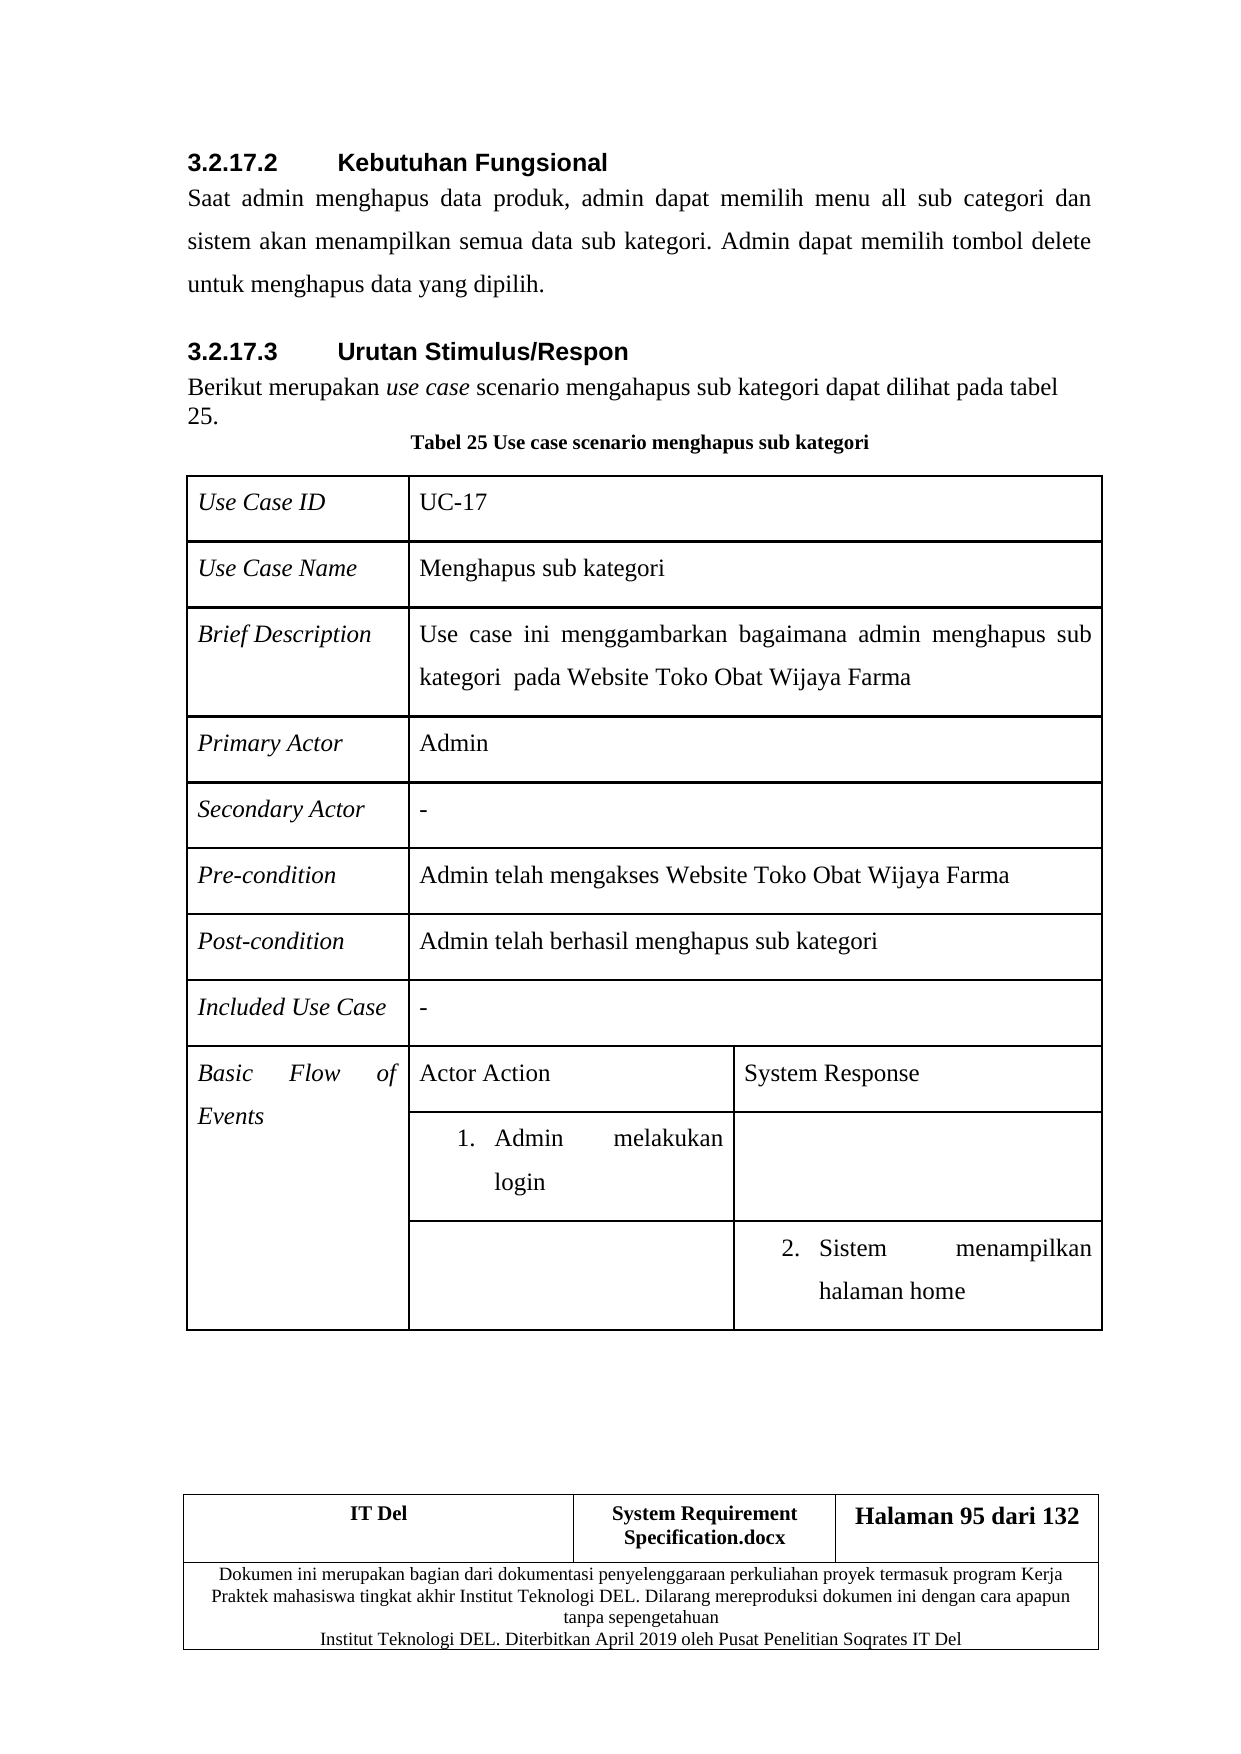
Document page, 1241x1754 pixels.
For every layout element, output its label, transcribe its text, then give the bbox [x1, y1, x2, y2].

table_cell Brief Description [188, 609, 408, 715]
table_cell Admin telah mengakses Website Toko Obat Wijaya Farma [410, 849, 1101, 913]
table_cell [410, 1222, 733, 1329]
table_cell Menghapus sub kategori [410, 543, 1101, 606]
text Tabel 25 Use case scenario menghapus sub kategori [187, 429, 1092, 454]
table_cell Included Use Case [188, 981, 408, 1045]
table_cell Basic Flow of Events [188, 1047, 408, 1329]
table_cell Pre-condition [188, 849, 408, 913]
table_cell Use Case Name [188, 543, 408, 606]
table_cell Admin telah berhasil menghapus sub kategori [410, 915, 1101, 979]
table_cell [735, 1113, 1101, 1220]
table_cell System Response [735, 1047, 1101, 1111]
table_cell Use case ini menggambarkan bagaimana admin menghapus sub kategori pada Website Toko Obat Wijaya Farma [410, 609, 1101, 715]
table_cell Primary Actor [188, 718, 408, 781]
subtitle Urutan Stimulus/Respon [187, 337, 1092, 366]
table_cell - [410, 784, 1101, 847]
table_header UC-17 [410, 477, 1101, 540]
table_cell Admin melakukan login [410, 1113, 733, 1220]
table_cell Post-condition [188, 915, 408, 979]
text Saat admin menghapus data produk, admin dapat memilih menu all sub categori dan sistem akan menampilkan semua data sub kategori. Admin dapat memilih tombol delete untuk menghapus data yang dipilih. [187, 183, 1092, 298]
table_header Use Case ID [188, 477, 408, 540]
table_cell - [410, 981, 1101, 1045]
subtitle Kebutuhan Fungsional [187, 148, 1092, 176]
table_cell Actor Action [410, 1047, 733, 1111]
table_cell Admin [410, 718, 1101, 781]
text Berikut merupakan use case scenario mengahapus sub kategori dapat dilihat pada tabel 25. [187, 372, 1092, 429]
table_cell Sistem menampilkan halaman home [735, 1222, 1101, 1329]
table_cell Secondary Actor [188, 784, 408, 847]
